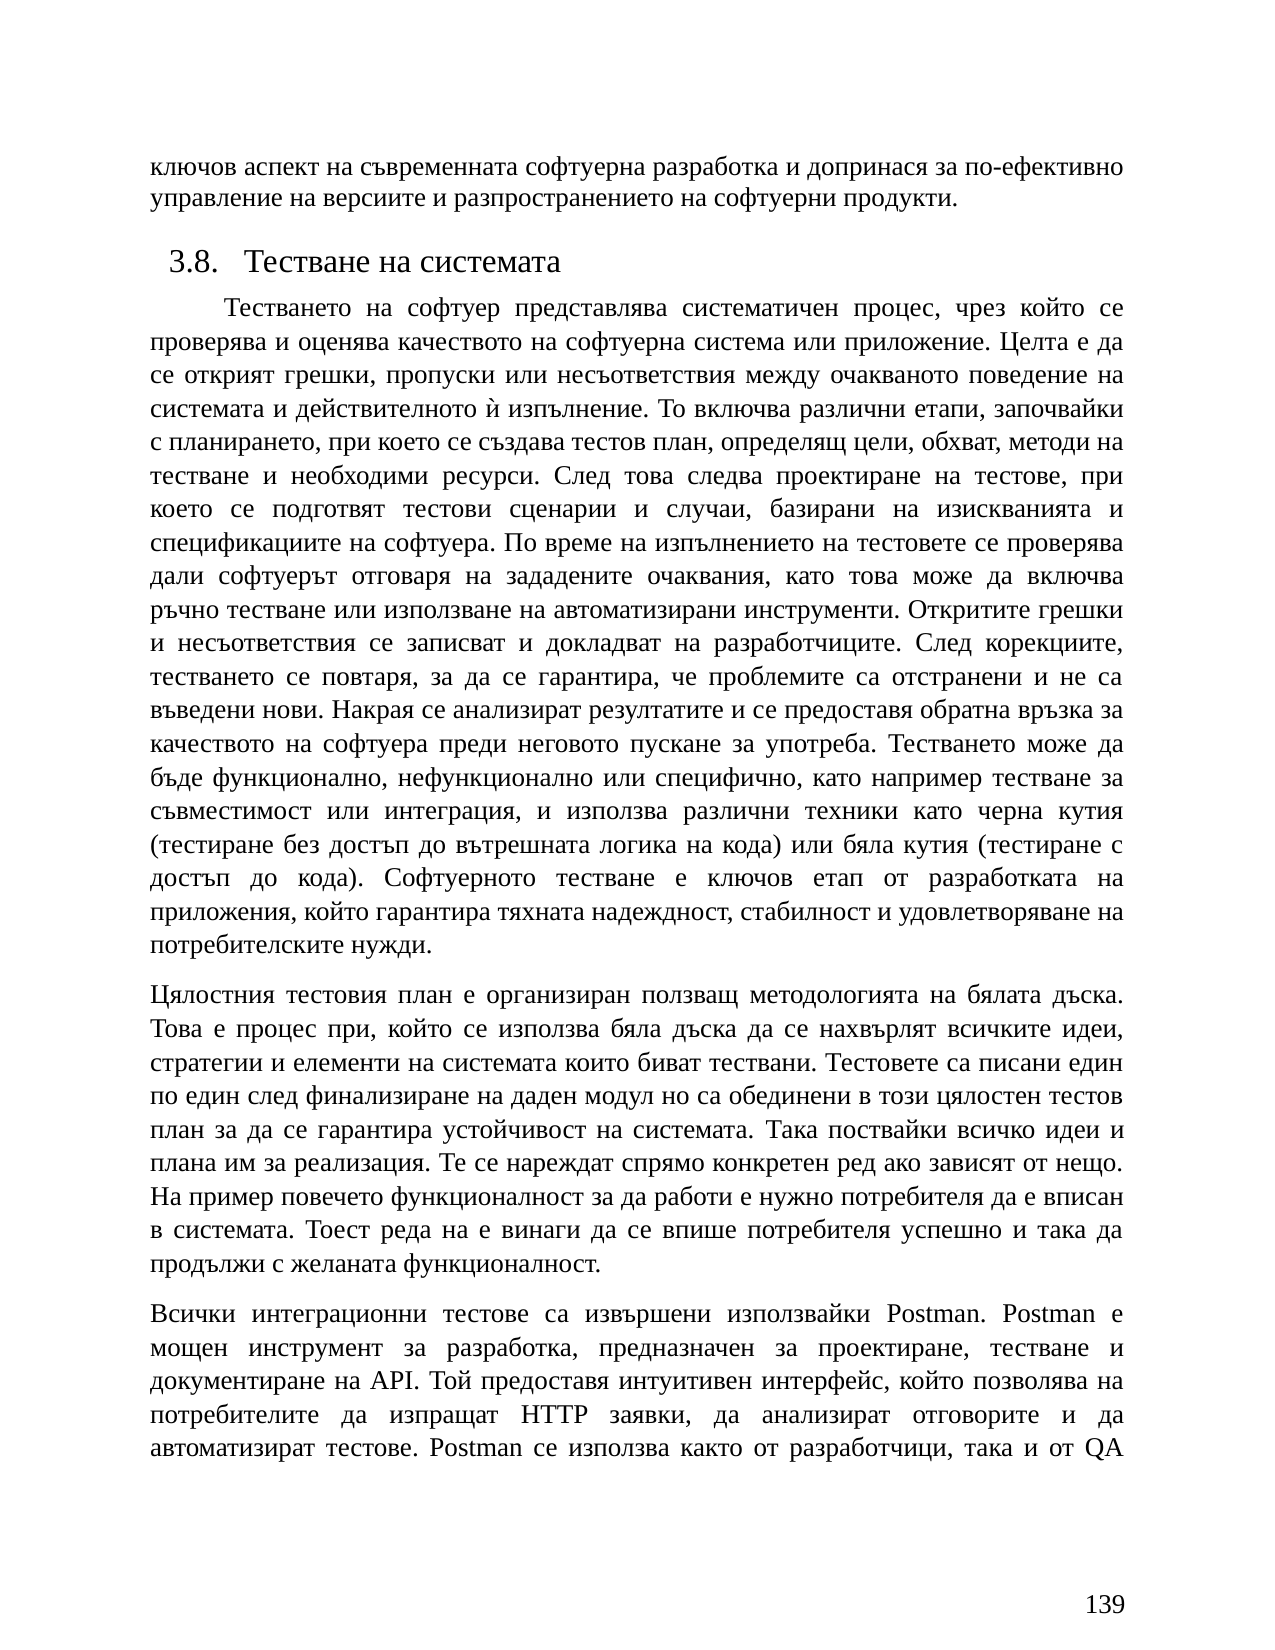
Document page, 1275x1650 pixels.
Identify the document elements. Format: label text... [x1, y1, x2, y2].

subtitle Тестване на системата [169, 241, 1125, 280]
text Тестването на софтуер представлява систематичен процес, чрез който се проверява и оценява качеството на софтуерна система или приложение. Целта е да се открият грешки, пропуски или несъответствия между очакваното поведение на системата и действителното ѝ изпълнение. То включва различни етапи, започвайки с планирането, при което се създава тестов план, определящ цели, обхват, методи на тестване и необходими ресурси. След това следва проектиране на тестове, при което се подготвят тестови сценарии и случаи, базирани на изискванията и спецификациите на софтуера. По време на изпълнението на тестовете се проверява дали софтуерът отговаря на зададените очаквания, като това може да включва ръчно тестване или използване на автоматизирани инструменти. Откритите грешки и несъответствия се записват и докладват на разработчиците. След корекциите, тестването се повтаря, за да се гарантира, че проблемите са отстранени и не са въведени нови. Накрая се анализират резултатите и се предоставя обратна връзка за качеството на софтуера преди неговото пускане за употреба. Тестването може да бъде функционално, нефункционално или специфично, като например тестване за съвместимост или интеграция, и използва различни техники като черна кутия (тестиране без достъп до вътрешната логика на кода) или бяла кутия (тестиране с достъп до кода). Софтуерното тестване е ключов етап от разработката на приложения, който гарантира тяхната надеждност, стабилност и удовлетворяване на потребителските нужди. [150, 291, 1125, 959]
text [150, 150, 1125, 212]
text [150, 1297, 1125, 1462]
text Цялостния тестовия план е организиран ползващ методологията на бялата дъска. Това е процес при, който се използва бяла дъска да се нахвърлят всичките идеи, стратегии и елементи на системата които биват тествани. Тестовете са писани един по един след финализиране на даден модул но са обединени в този цялостен тестов план за да се гарантира устойчивост на системата. Така поствайки всичко идеи и плана им за реализация. Те се нареждат спрямо конкретен ред ако зависят от нещо. На пример повечето функционалност за да работи е нужно потребителя да е вписан в системата. Тоест реда на е винаги да се впише потребителя успешно и така да продължи с желаната функционалност. [150, 979, 1125, 1278]
